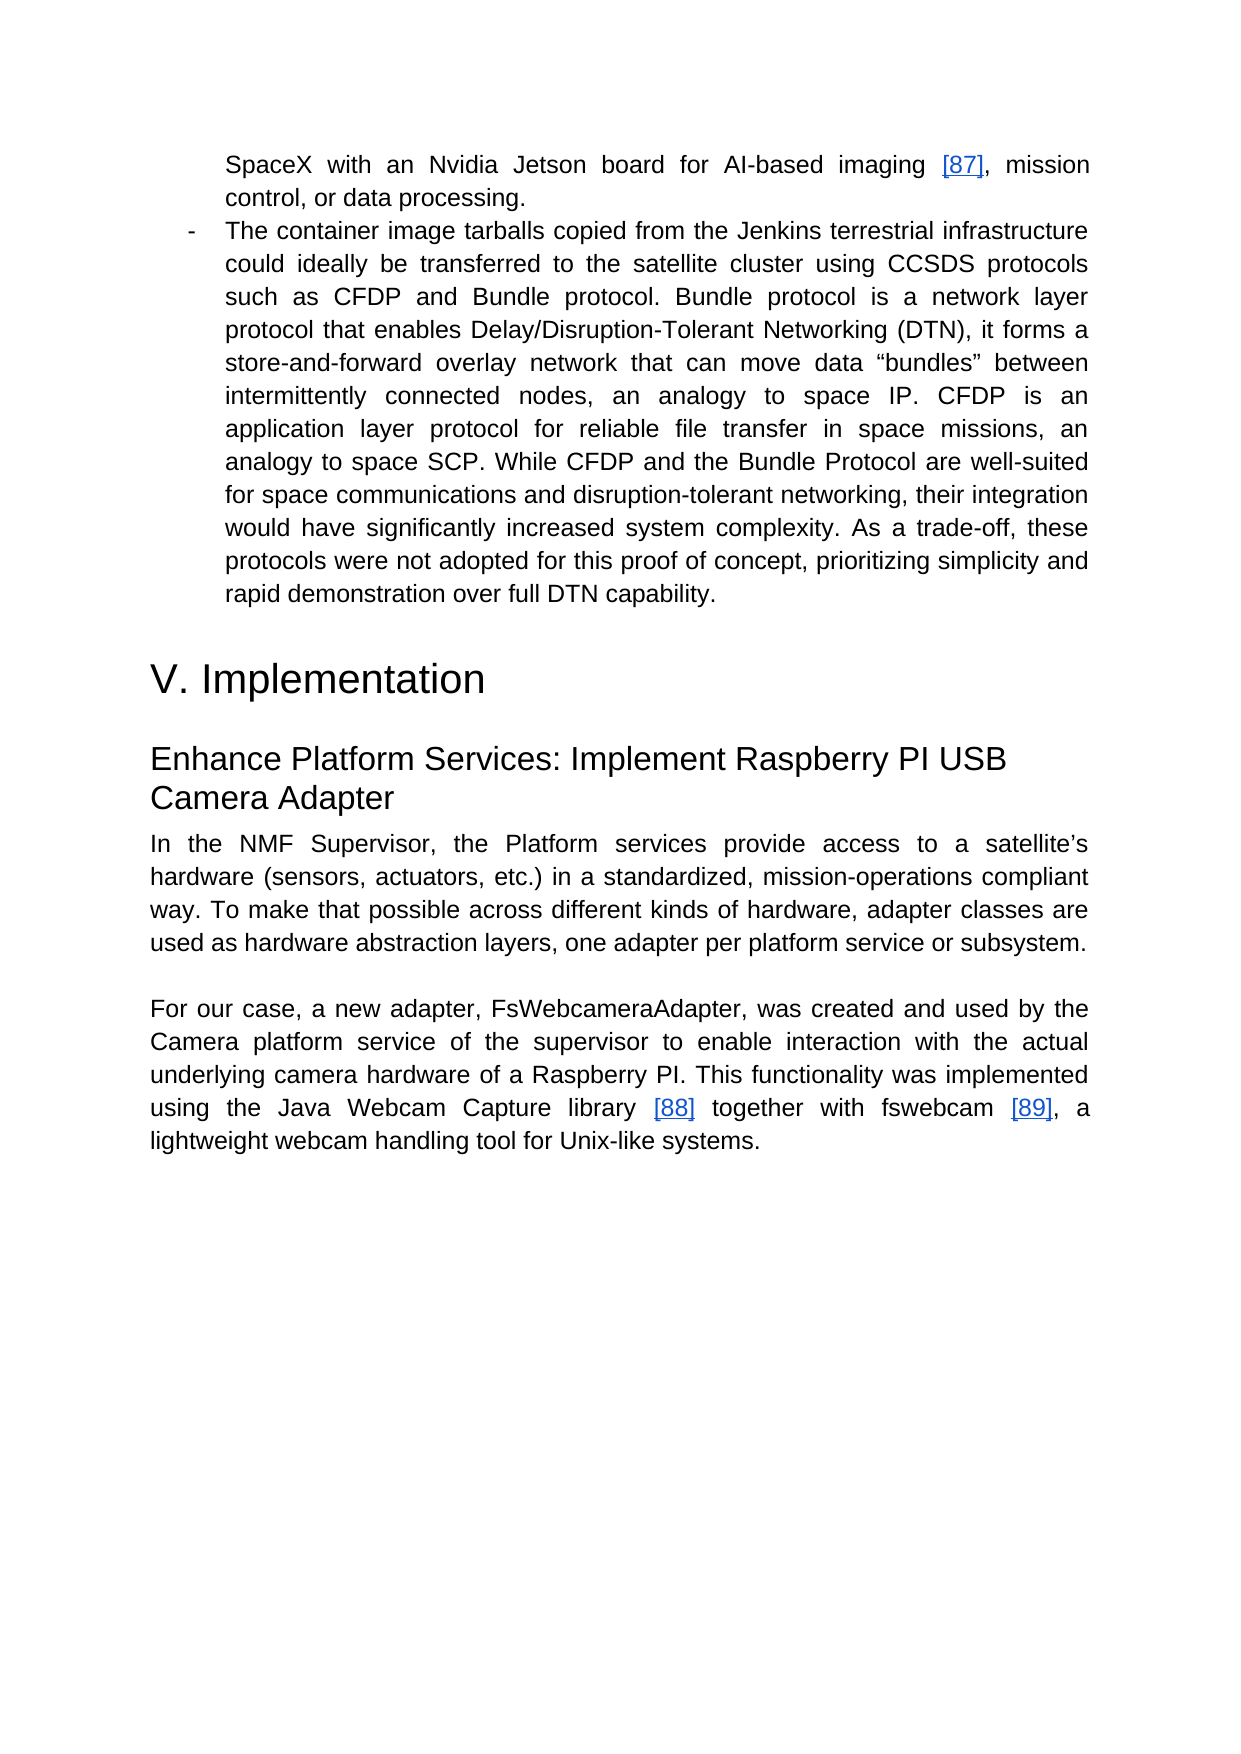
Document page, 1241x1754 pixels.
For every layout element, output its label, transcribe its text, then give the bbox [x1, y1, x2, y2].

subtitle Enhance Platform Services: Implement Raspberry PI USB Camera Adapter [150, 739, 1090, 816]
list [187, 150, 1090, 212]
text For our case, a new adapter, FsWebcameraAdapter, was created and used by the Camera platform service of the supervisor to enable interaction with the actual underlying camera hardware of a Raspberry PI. This functionality was implemented using the Java Webcam Capture library [88] together with fswebcam [89], a lightweight webcam handling tool for Unix-like systems. [150, 994, 1090, 1155]
text In the NMF Supervisor, the Platform services provide access to a satellite’s hardware (sensors, actuators, etc.) in a standardized, mission-operations compliant way. To make that possible across different kinds of hardware, adapter classes are used as hardware abstraction layers, one adapter per platform service or subsystem. [150, 829, 1090, 957]
subtitle V. Implementation [150, 654, 1090, 702]
list The container image tarballs copied from the Jenkins terrestrial infrastructure could ideally be transferred to the satellite cluster using CCSDS protocols such as CFDP and Bundle protocol. Bundle protocol is a network layer protocol that enables Delay/Disruption-Tolerant Networking (DTN), it forms a store-and-forward overlay network that can move data “bundles” between intermittently connected nodes, an analogy to space IP. CFDP is an application layer protocol for reliable file transfer in space missions, an analogy to space SCP. While CFDP and the Bundle Protocol are well-suited for space communications and disruption-tolerant networking, their integration would have significantly increased system complexity. As a trade-off, these protocols were not adopted for this proof of concept, prioritizing simplicity and rapid demonstration over full DTN capability. [187, 216, 1090, 608]
